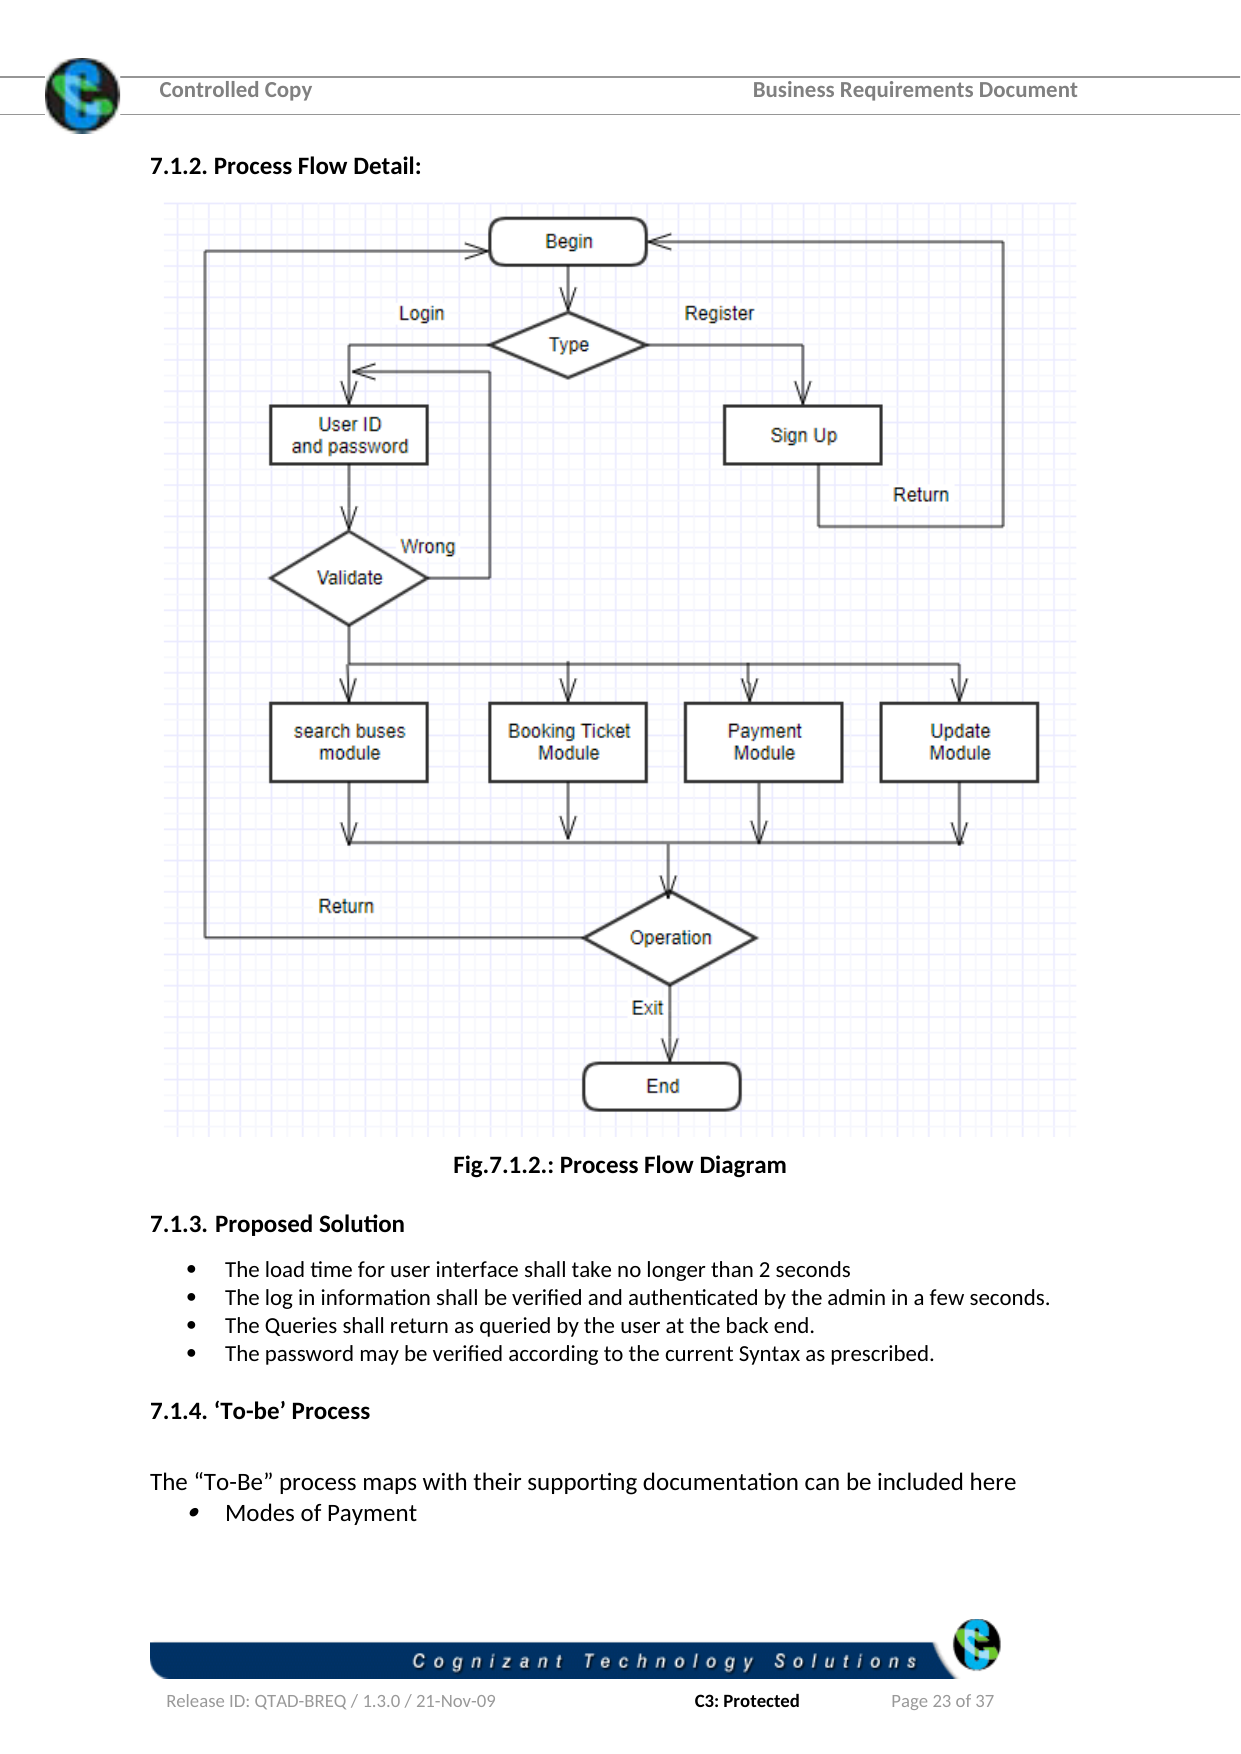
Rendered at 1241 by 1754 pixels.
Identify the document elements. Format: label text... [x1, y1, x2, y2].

text 7.1.4. ‘To-be’ Process [150, 1395, 1090, 1426]
text Fig.7.1.2.: Process Flow Diagram [150, 1149, 1090, 1180]
text The “To-Be” process maps with their supporting documentation can be included here [150, 1466, 1090, 1497]
picture [163, 193, 1077, 1137]
text 7.1.3. Proposed Solution [150, 1208, 1090, 1238]
picture [150, 1619, 1041, 1679]
list The password may be verified according to the current Syntax as prescribed. [187, 1339, 1090, 1367]
list Modes of Payment [187, 1497, 1090, 1527]
picture [45, 58, 121, 134]
list The log in information shall be verified and authenticated by the admin in a few seconds. [187, 1283, 1090, 1311]
text 7.1.2. Process Flow Detail: [150, 150, 1090, 181]
list The Queries shall return as queried by the user at the back end. [187, 1311, 1090, 1339]
list The load time for user interface shall take no longer than 2 seconds [187, 1255, 1090, 1283]
